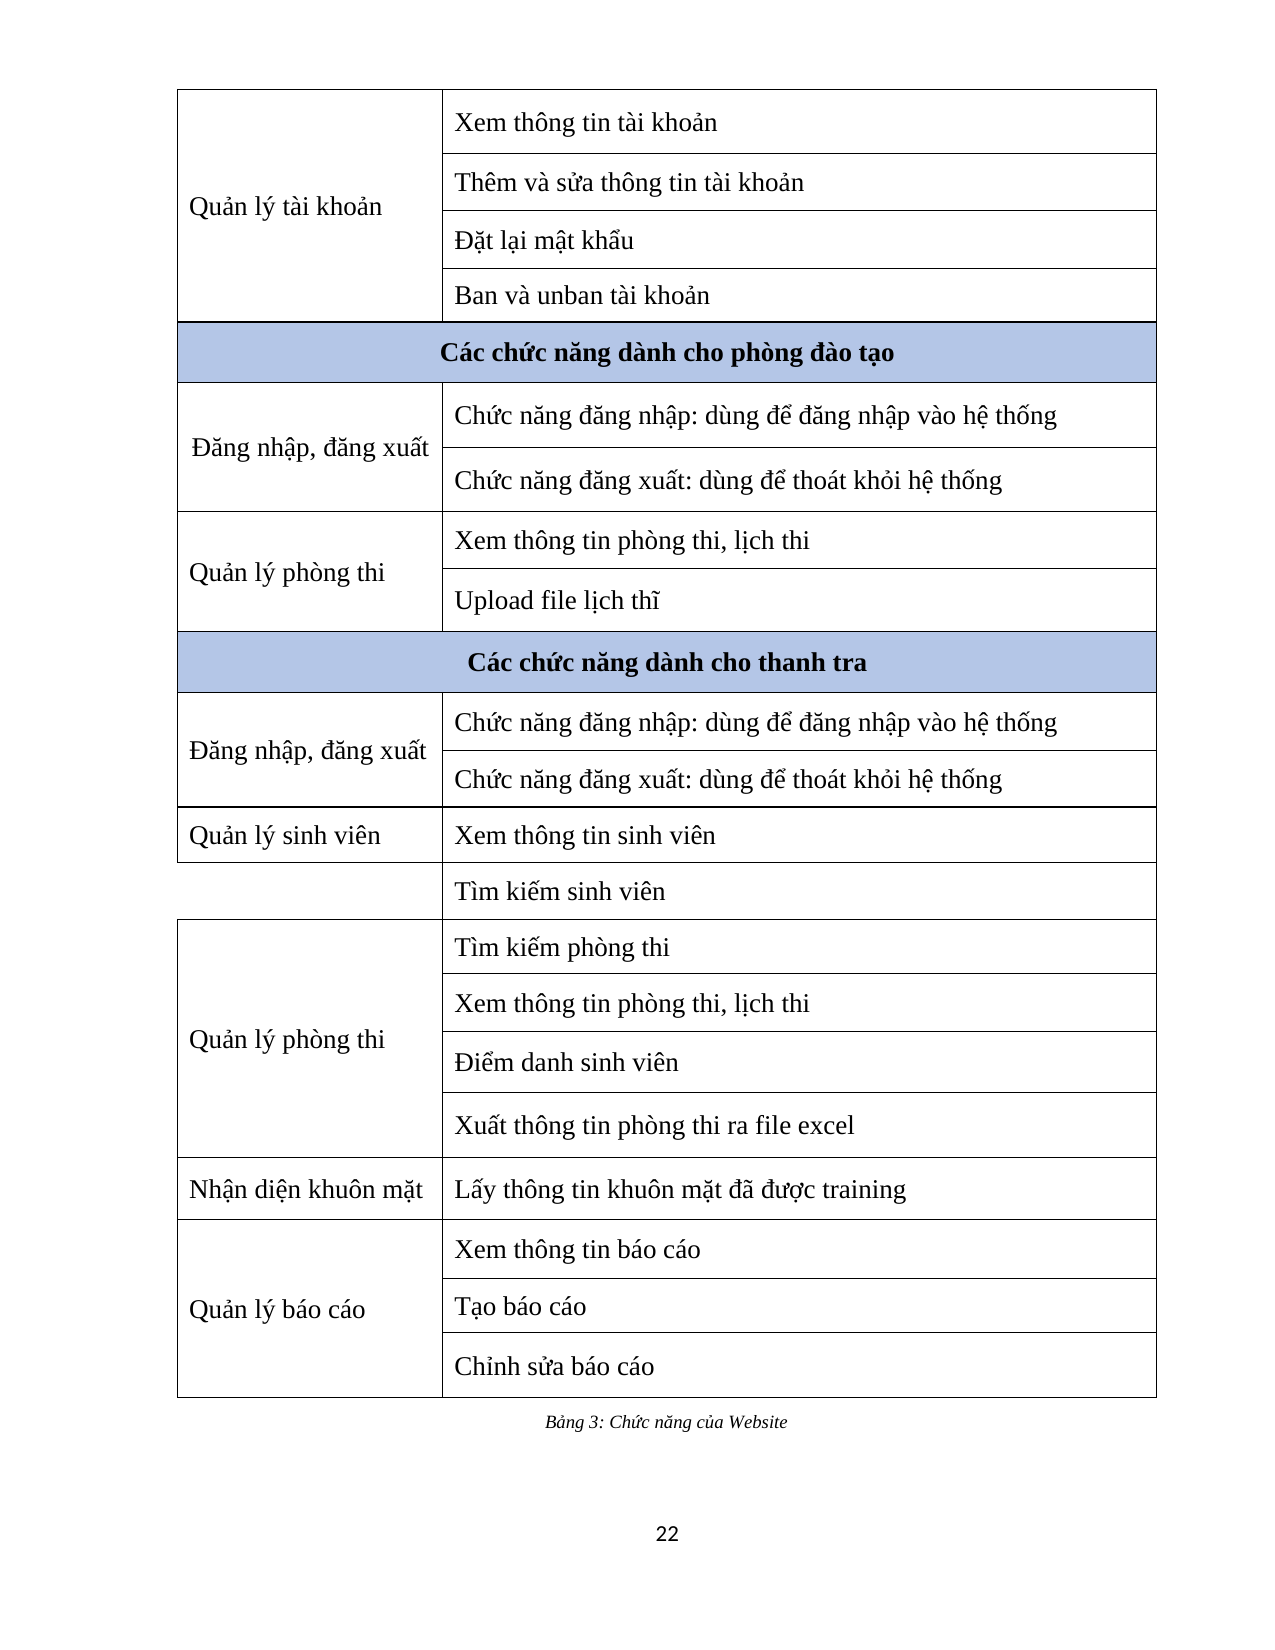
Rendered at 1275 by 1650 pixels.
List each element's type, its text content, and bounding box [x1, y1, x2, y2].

table_cell Đăng nhập, đăng xuất [178, 693, 442, 806]
table_cell Xem thông tin sinh viên [443, 808, 1156, 862]
table_cell Các chức năng dành cho phòng đào tạo [178, 323, 1156, 382]
table_cell Xem thông tin phòng thi, lịch thi [443, 974, 1156, 1031]
table_cell Thêm và sửa thông tin tài khoản [443, 154, 1156, 210]
table_cell Chức năng đăng xuất: dùng để thoát khỏi hệ thống [443, 448, 1156, 511]
table_cell Quản lý phòng thi [178, 920, 442, 1157]
table_cell Upload file lịch thĩ [443, 569, 1156, 631]
table_cell Chỉnh sửa báo cáo [443, 1333, 1156, 1397]
table_cell Tìm kiếm phòng thi [443, 920, 1156, 973]
table_cell Quản lý báo cáo [178, 1220, 442, 1397]
table_cell Chức năng đăng nhập: dùng để đăng nhập vào hệ thống [443, 383, 1156, 447]
table_cell Xem thông tin phòng thi, lịch thi [443, 512, 1156, 568]
table_cell Chức năng đăng xuất: dùng để thoát khỏi hệ thống [443, 751, 1156, 806]
table_cell Quản lý phòng thi [178, 512, 442, 631]
table_cell Xem thông tin tài khoản [443, 90, 1156, 153]
table_cell Tìm kiếm sinh viên [443, 863, 1156, 919]
table_cell Điểm danh sinh viên [443, 1032, 1156, 1092]
table_cell Đặt lại mật khẩu [443, 211, 1156, 268]
table_cell Xuất thông tin phòng thi ra file excel [443, 1093, 1156, 1157]
table_cell Quản lý tài khoản [178, 90, 442, 321]
table_cell Tạo báo cáo [443, 1279, 1156, 1332]
text Bảng 3: Chức năng của Website [177, 1411, 1157, 1432]
table_cell Đăng nhập, đăng xuất [178, 383, 442, 511]
table_cell Chức năng đăng nhập: dùng để đăng nhập vào hệ thống [443, 693, 1156, 750]
table_cell Quản lý sinh viên [178, 808, 442, 862]
table_cell Ban và unban tài khoản [443, 269, 1156, 321]
table_cell Lấy thông tin khuôn mặt đã được training [443, 1158, 1156, 1219]
table_cell Nhận diện khuôn mặt [178, 1158, 442, 1219]
table_cell Xem thông tin báo cáo [443, 1220, 1156, 1277]
table_cell Các chức năng dành cho thanh tra [178, 632, 1156, 692]
